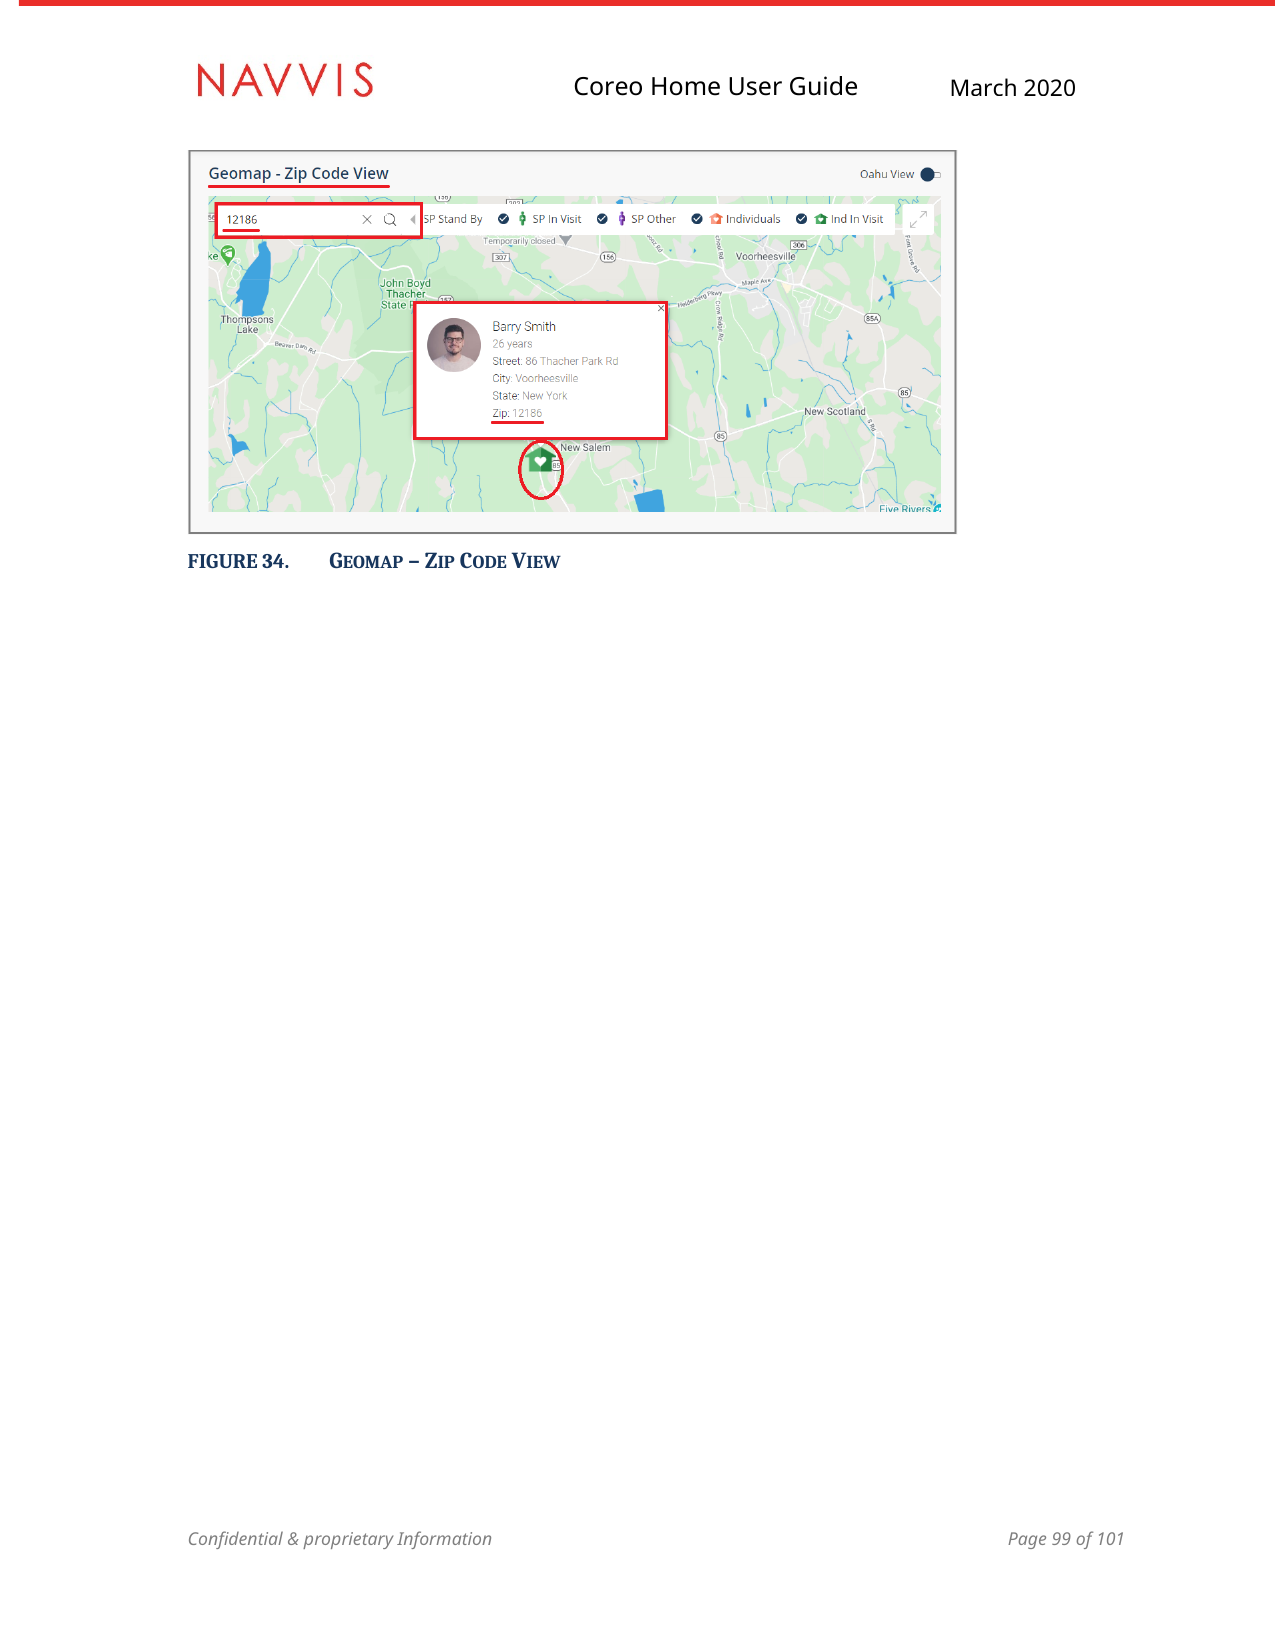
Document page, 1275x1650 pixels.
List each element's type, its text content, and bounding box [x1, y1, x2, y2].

picture [187, 55, 383, 104]
text Geomap – Zip Code View [187, 548, 1087, 574]
picture [187, 150, 958, 536]
